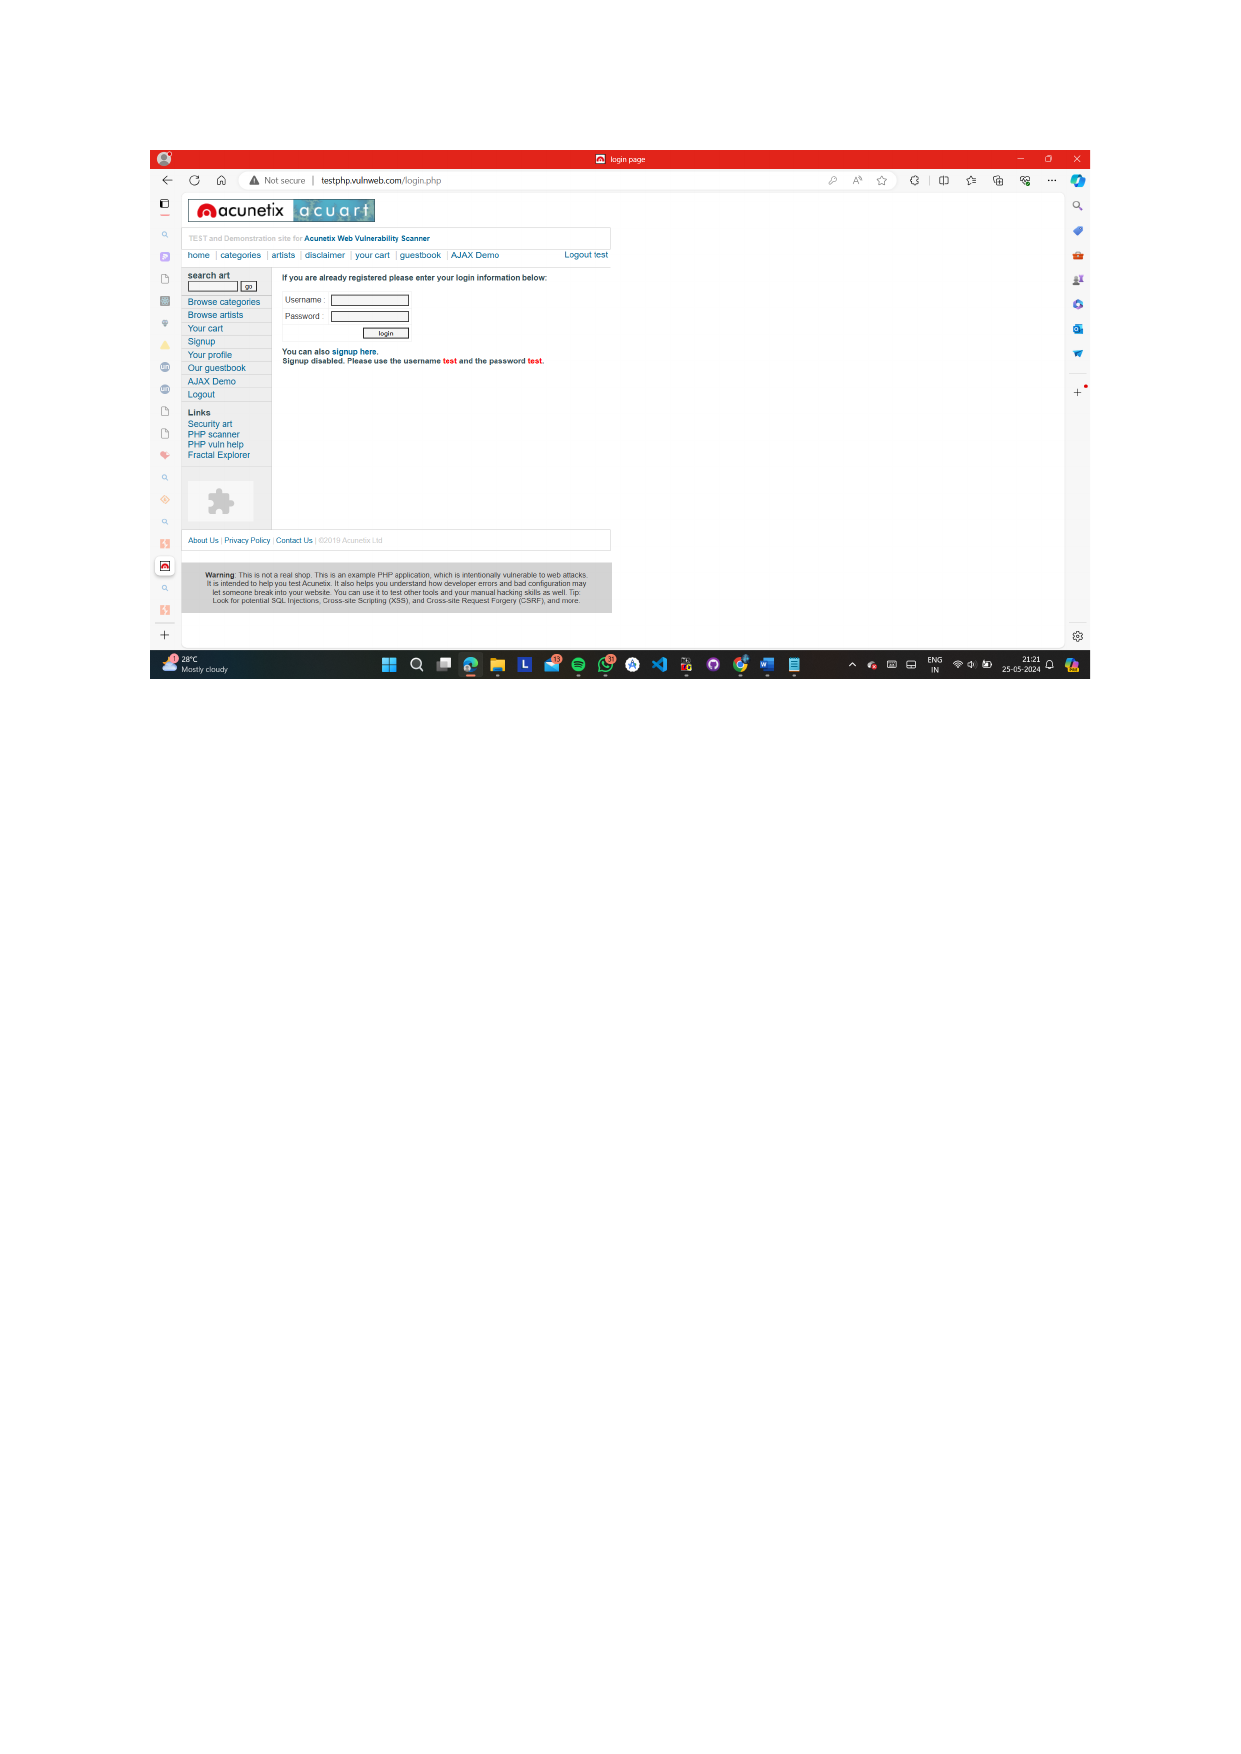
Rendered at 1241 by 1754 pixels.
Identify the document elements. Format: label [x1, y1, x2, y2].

picture [150, 150, 1091, 679]
